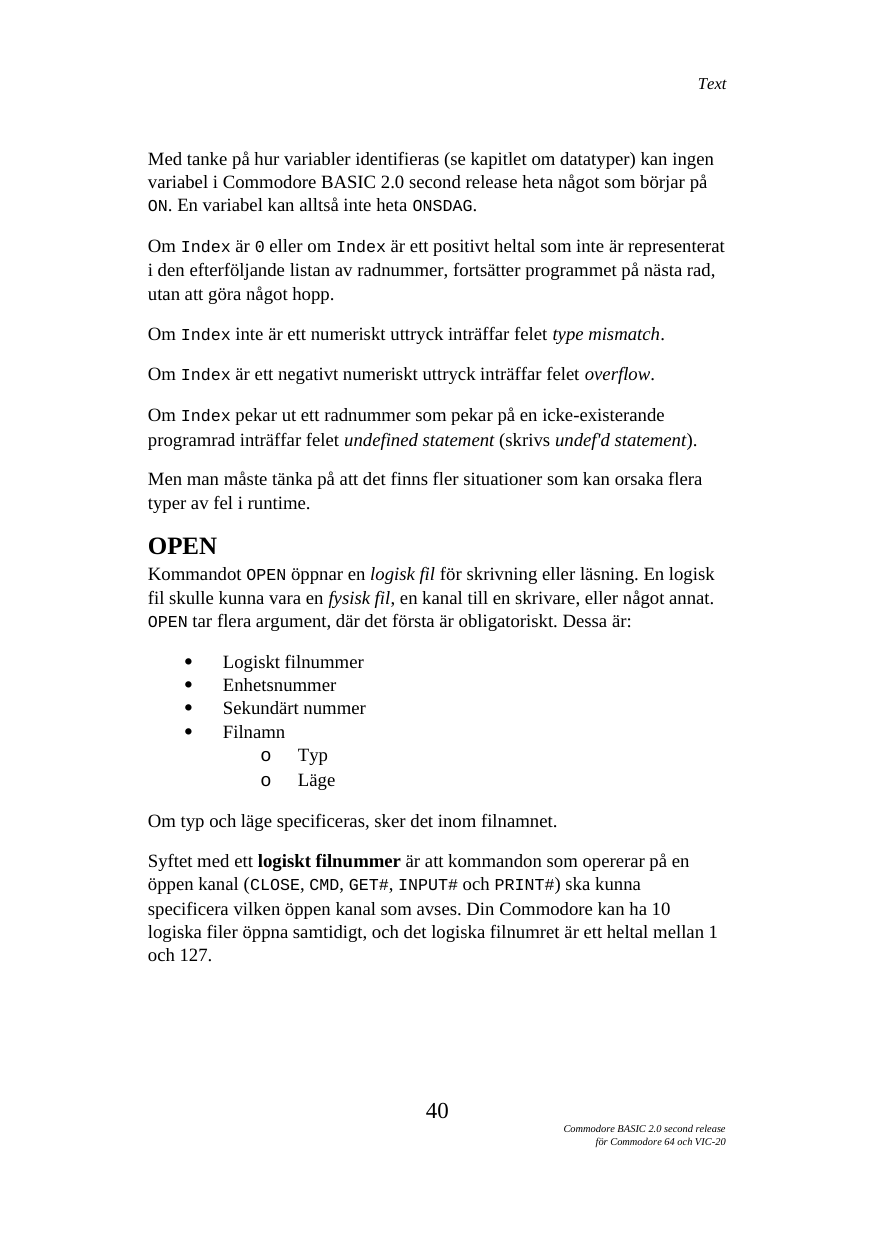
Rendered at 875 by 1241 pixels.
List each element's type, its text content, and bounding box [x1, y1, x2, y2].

text Men man måste tänka på att det finns fler situationer som kan orsaka flera typer av fel i runtime. [148, 468, 726, 513]
text Med tanke på hur variabler identifieras (se kapitlet om datatyper) kan ingen variabel i Commodore BASIC 2.0 second release heta något som börjar på ON. En variabel kan alltså inte heta ONSDAG. [148, 148, 726, 217]
text Om typ och läge specificeras, sker det inom filnamnet. [148, 810, 726, 832]
text Om Index är ett negativt numeriskt uttryck inträffar felet overflow. [148, 363, 726, 386]
list Sekundärt nummer [185, 697, 726, 719]
list Logiskt filnummer [185, 651, 726, 672]
list Filnamn [185, 721, 726, 742]
list Enhetsnummer [185, 674, 726, 696]
text Om Index inte är ett numeriskt uttryck inträffar felet type mismatch. [148, 322, 726, 345]
list Typ [260, 744, 726, 767]
subtitle OPEN [148, 531, 726, 560]
text Om Index pekar ut ett radnummer som pekar på en icke-existerande programrad inträffar felet undefined statement (skrivs undef'd statement). [148, 404, 726, 450]
text Syftet med ett logiskt filnummer är att kommandon som opererar på en öppen kanal (CLOSE, CMD, GET#, INPUT# och PRINT#) ska kunna specificera vilken öppen kanal som avses. Din Commodore kan ha 10 logiska filer öppna samtidigt, och det logiska filnumret är ett heltal mellan 1 och 127. [148, 850, 726, 966]
text Om Index är 0 eller om Index är ett positivt heltal som inte är representerat i den efterföljande listan av radnummer, fortsätter programmet på nästa rad, utan att göra något hopp. [148, 235, 726, 304]
list Läge [260, 769, 726, 792]
text Kommandot OPEN öppnar en logisk fil för skrivning eller läsning. En logisk fil skulle kunna vara en fysisk fil, en kanal till en skrivare, eller något annat. OPEN tar flera argument, där det första är obligatoriskt. Dessa är: [148, 562, 726, 632]
